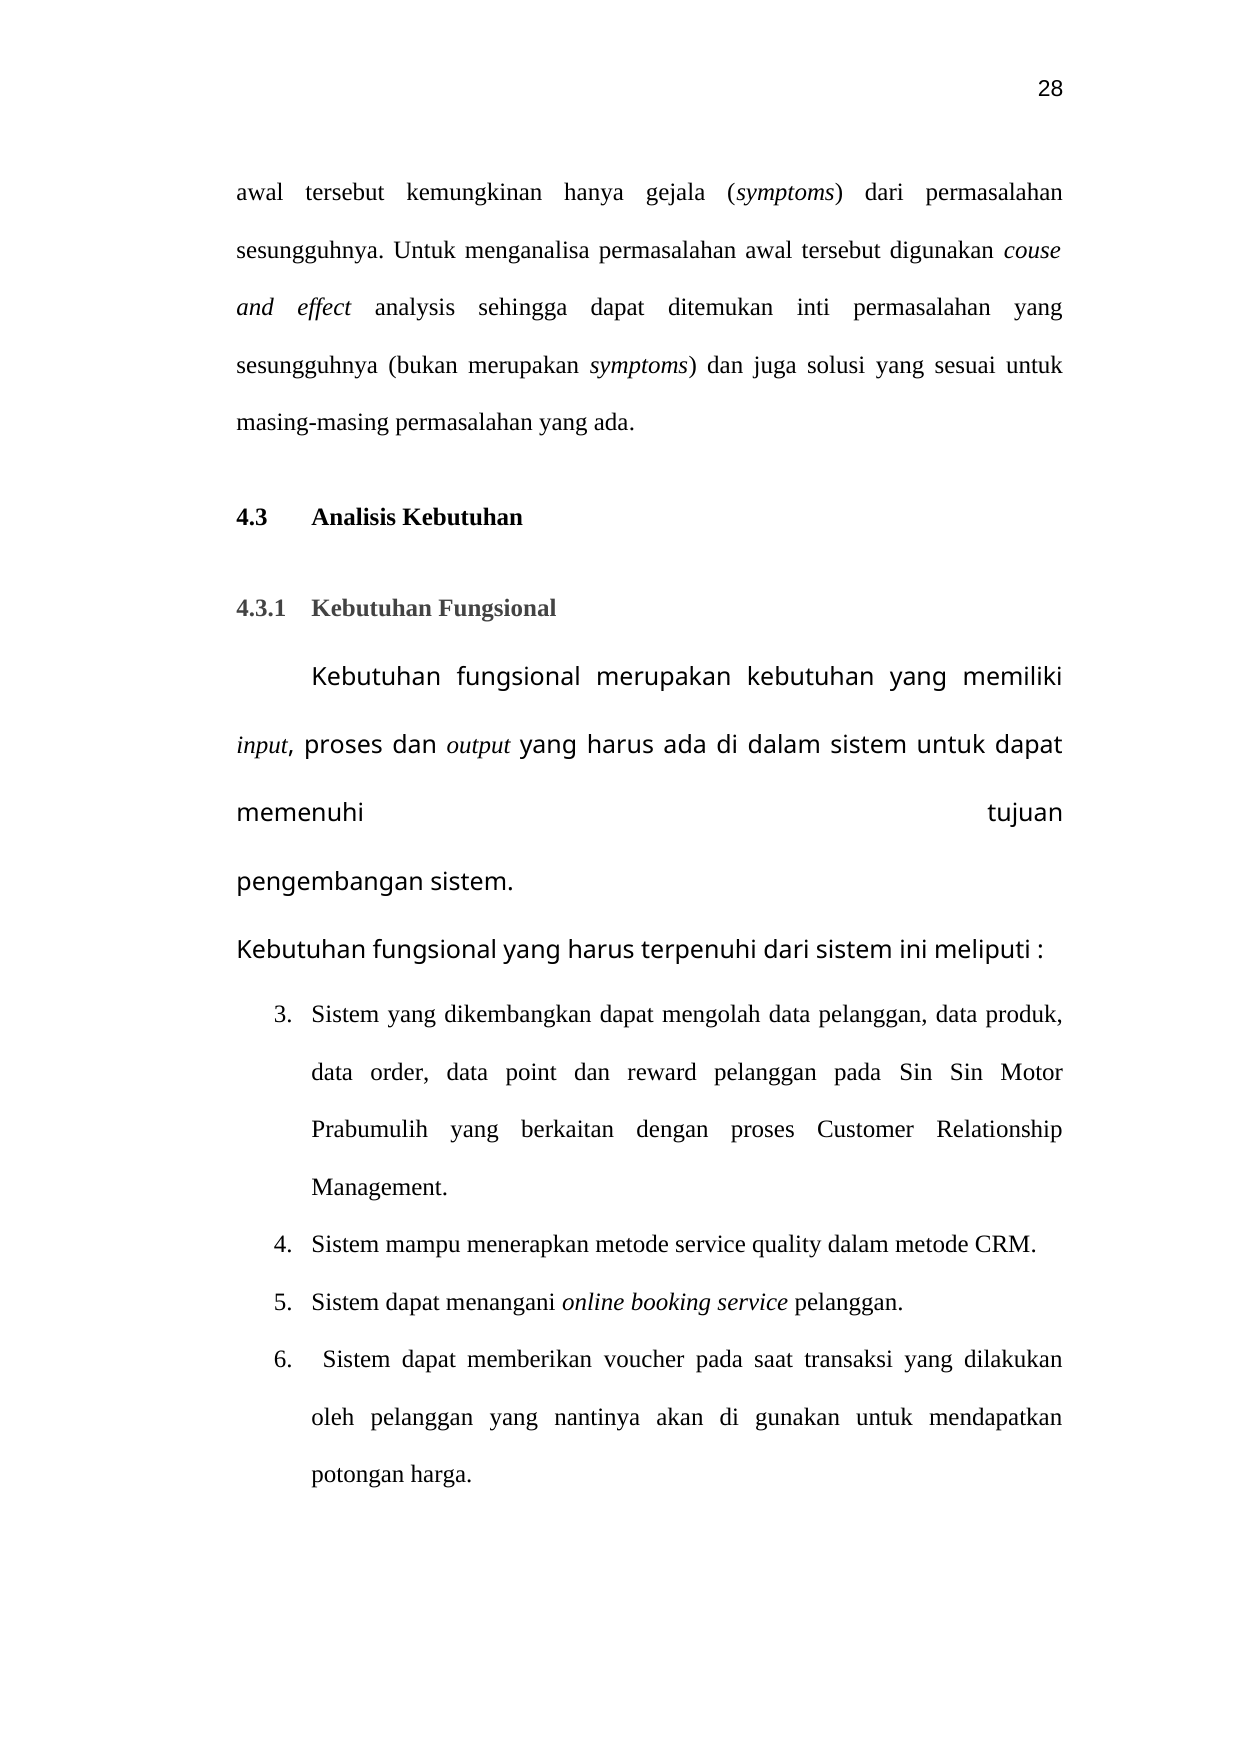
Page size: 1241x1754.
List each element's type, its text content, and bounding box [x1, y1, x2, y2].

list Sistem yang dikembangkan dapat mengolah data pelanggan, data produk, data order, data point dan reward pelanggan pada Sin Sin Motor Prabumulih yang berkaitan dengan proses Customer Relationship Management. [274, 999, 1063, 1201]
text Kebutuhan fungsional yang harus terpenuhi dari sistem ini meliputi : [236, 931, 1063, 965]
list Sistem mampu menerapkan metode service quality dalam metode CRM. [274, 1229, 1063, 1258]
text Kebutuhan fungsional merupakan kebutuhan yang memiliki input, proses dan output yang harus ada di dalam sistem untuk dapat memenuhi tujuan pengembangan sistem. [236, 659, 1063, 897]
list 4.3 Analisis Kebutuhan [236, 502, 1063, 531]
list Sistem dapat memberikan voucher pada saat transaksi yang dilakukan oleh pelanggan yang nantinya akan di gunakan untuk mendapatkan potongan harga. [274, 1344, 1063, 1488]
text 4.3.1 Kebutuhan Fungsional [236, 593, 1063, 622]
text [236, 177, 1063, 436]
list Sistem dapat menangani online booking service pelanggan. [274, 1287, 1063, 1316]
